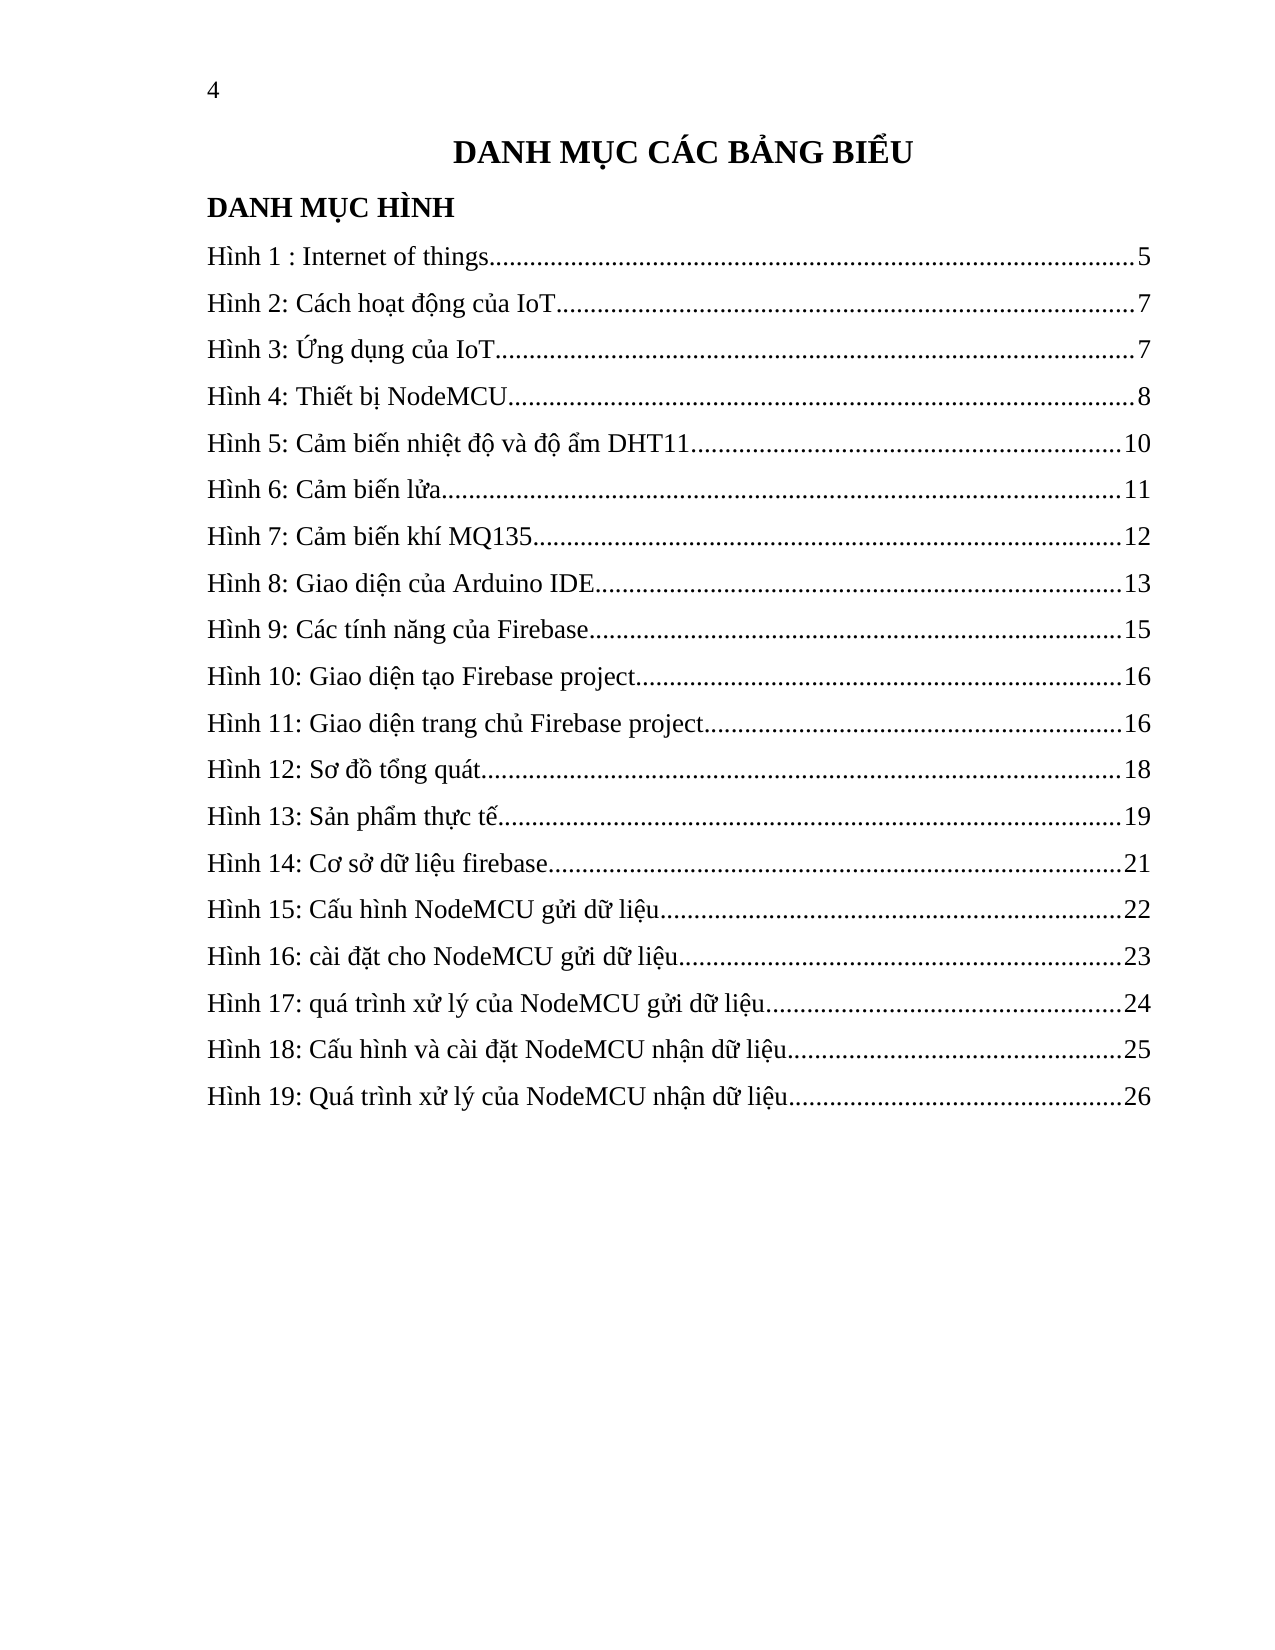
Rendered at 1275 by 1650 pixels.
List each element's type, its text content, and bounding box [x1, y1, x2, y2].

text Hình 1 : Internet of things 5 [207, 240, 1152, 271]
text Hình 16: cài đặt cho NodeMCU gửi dữ liệu 23 [207, 940, 1152, 971]
text Hình 3: Ứng dụng của IoT 7 [207, 334, 1152, 365]
text Hình 15: Cấu hình NodeMCU gửi dữ liệu 22 [207, 894, 1152, 925]
text Hình 2: Cách hoạt động của IoT 7 [207, 287, 1152, 318]
text Hình 12: Sơ đồ tổng quát 18 [207, 754, 1152, 785]
text Hình 8: Giao diện của Arduino IDE 13 [207, 567, 1152, 598]
text Hình 5: Cảm biến nhiệt độ và độ ẩm DHT11 10 [207, 427, 1152, 458]
text Hình 6: Cảm biến lửa 11 [207, 474, 1152, 505]
text Hình 10: Giao diện tạo Firebase project 16 [207, 660, 1152, 691]
text Hình 17: quá trình xử lý của NodeMCU gửi dữ liệu 24 [207, 987, 1152, 1018]
text Hình 9: Các tính năng của Firebase 15 [207, 614, 1152, 645]
text Hình 18: Cấu hình và cài đặt NodeMCU nhận dữ liệu 25 [207, 1034, 1152, 1065]
text Hình 4: Thiết bị NodeMCU 8 [207, 380, 1152, 411]
text Hình 13: Sản phẩm thực tế 19 [207, 800, 1152, 831]
text Hình 11: Giao diện trang chủ Firebase project 16 [207, 707, 1152, 738]
text Hình 7: Cảm biến khí MQ135 12 [207, 520, 1152, 551]
text DANH MỤC CÁC BẢNG BIỂU [207, 132, 1152, 171]
text DANH MỤC HÌNH [207, 190, 1152, 223]
text Hình 14: Cơ sở dữ liệu firebase 21 [207, 847, 1152, 878]
text Hình 19: Quá trình xử lý của NodeMCU nhận dữ liệu 26 [207, 1080, 1152, 1111]
